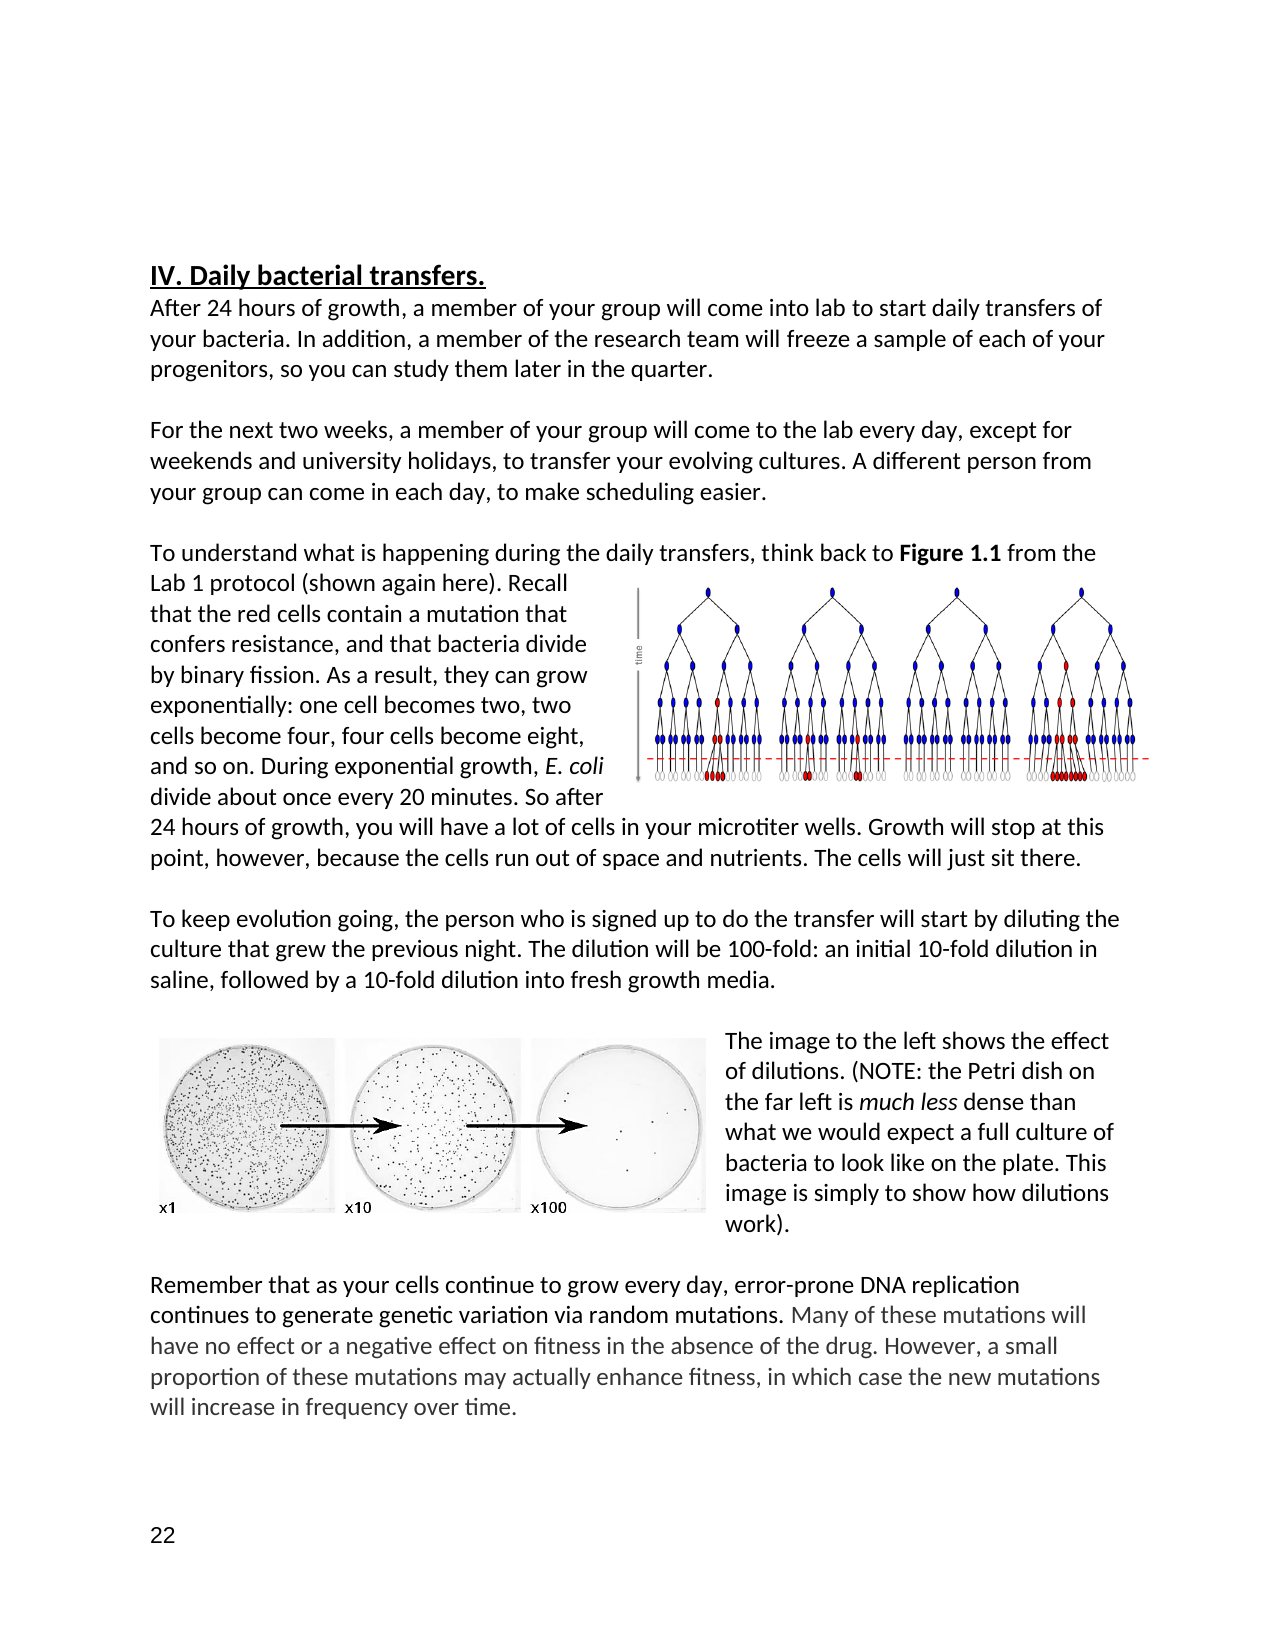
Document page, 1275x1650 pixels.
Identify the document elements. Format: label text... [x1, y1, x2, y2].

text For the next two weeks, a member of your group will come to the lab every day, except for weekends and university holidays, to transfer your evolving cultures. A different person from your group can come in each day, to make scheduling easier. [150, 414, 1125, 506]
text After 24 hours of growth, a member of your group will come into lab to start daily transfers of your bacteria. In addition, a member of the research team will freeze a sample of each of your progenitors, so you can study them later in the quarter. [150, 292, 1125, 384]
text IV. Daily bacterial transfers. [150, 257, 1125, 292]
picture [629, 586, 1152, 790]
text To keep evolution going, the person who is signed up to do the transfer will start by diluting the culture that grew the previous night. The dilution will be 100-fold: an initial 10-fold dilution in saline, followed by a 10-fold dilution into fresh growth media. [150, 903, 1125, 994]
picture [159, 1038, 706, 1213]
text Remember that as your cells continue to grow every day, error-prone DNA replication continues to generate genetic variation via random mutations. Many of these mutations will have no effect or a negative effect on fitness in the absence of the drug. However, a small proportion of these mutations may actually enhance fitness, in which case the new mutations will increase in frequency over time. [518, 1269, 1125, 1422]
